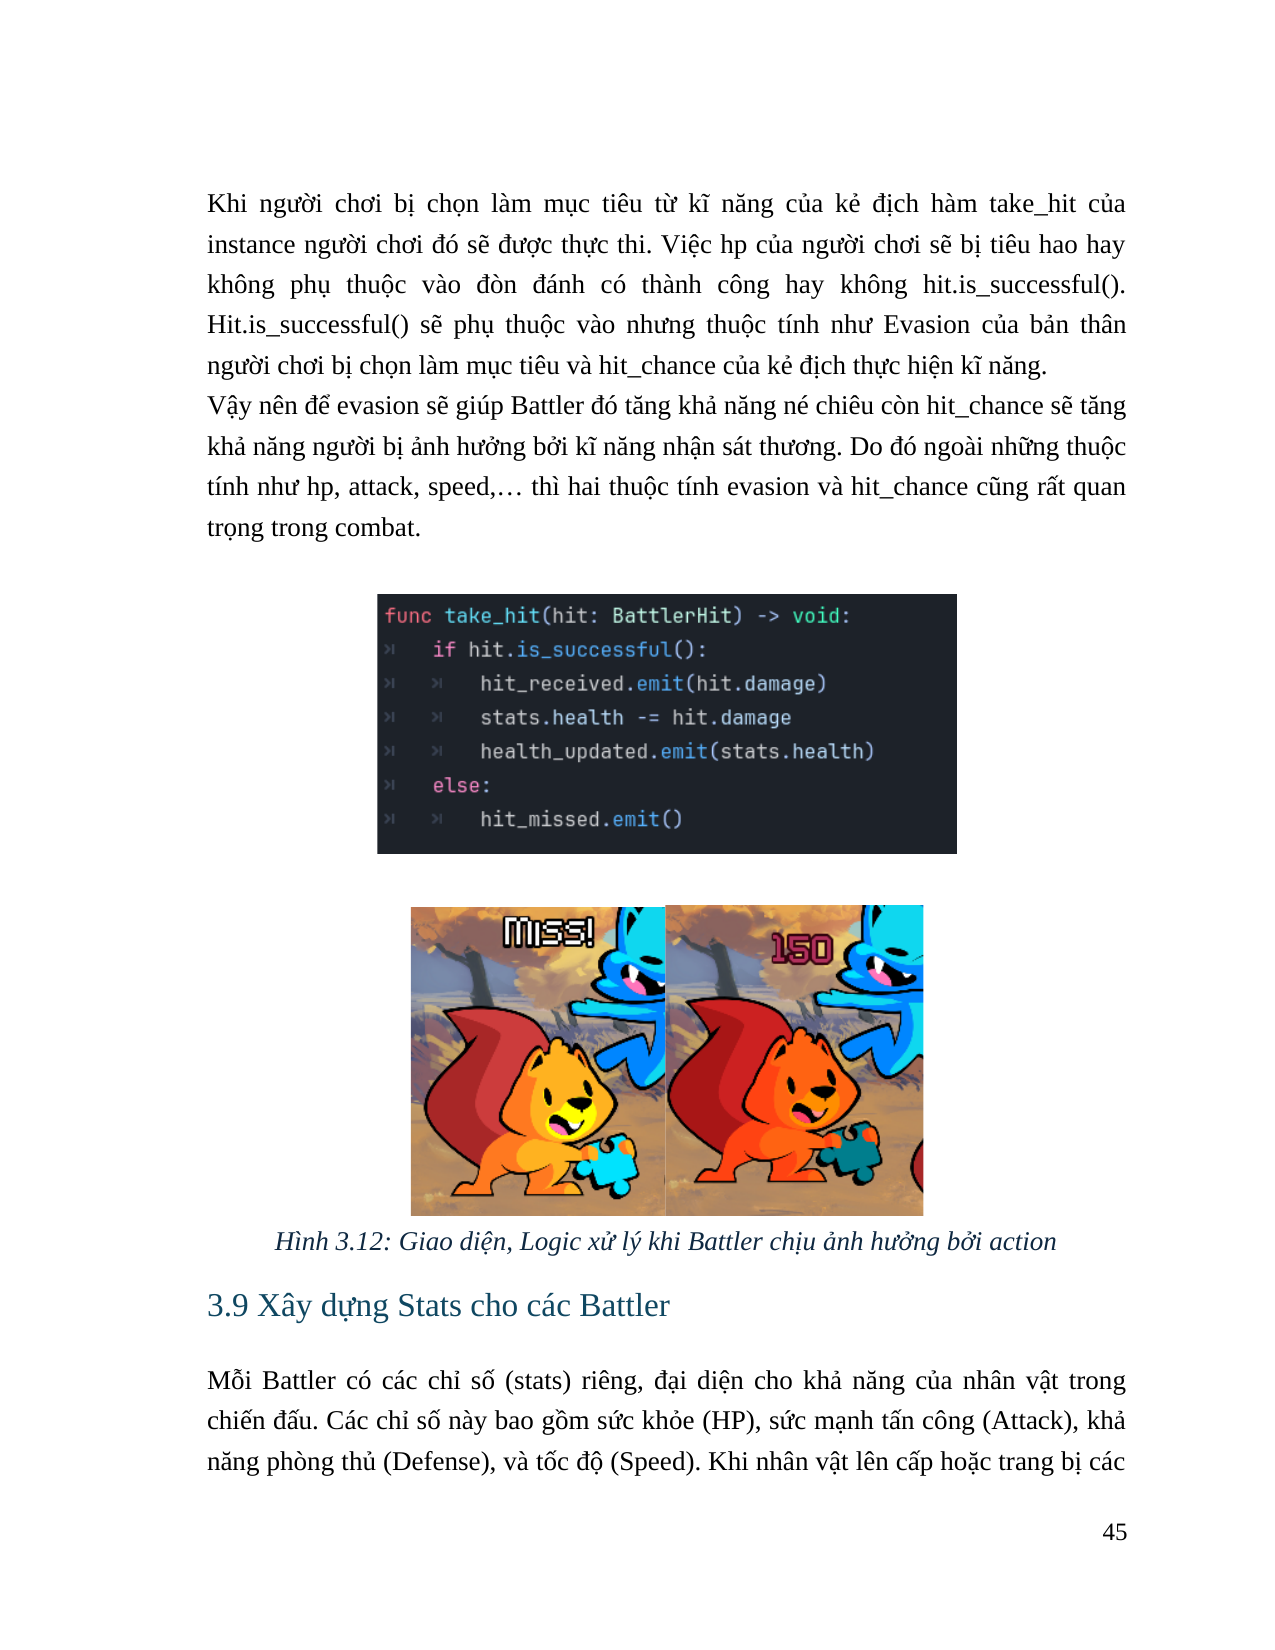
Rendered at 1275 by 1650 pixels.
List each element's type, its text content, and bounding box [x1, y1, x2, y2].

subtitle 3.9 Xây dựng Stats cho các Battler [207, 1285, 1127, 1323]
picture [377, 594, 957, 854]
text Khi người chơi bị chọn làm mục tiêu từ kĩ năng của kẻ địch hàm take_hit của instance người chơi đó sẽ được thực thi. Việc hp của người chơi sẽ bị tiêu hao hay không phụ thuộc vào đòn đánh có thành công hay không hit.is_successful(). Hit.is_successful() sẽ phụ thuộc vào nhưng thuộc tính như Evasion của bản thân người chơi bị chọn làm mục tiêu và hit_chance của kẻ địch thực hiện kĩ năng. [207, 187, 1127, 380]
text Hình 3.12: Giao diện, Logic xử lý khi Battler chịu ảnh hưởng bởi action [207, 1224, 1127, 1256]
text Vậy nên để evasion sẽ giúp Battler đó tăng khả năng né chiêu còn hit_chance sẽ tăng khả năng người bị ảnh hưởng bởi kĩ năng nhận sát thương. Do đó ngoài những thuộc tính như hp, attack, speed,… thì hai thuộc tính evasion và hit_chance cũng rất quan trọng trong combat. [207, 389, 1127, 542]
picture [410, 905, 924, 1216]
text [207, 1364, 1127, 1476]
